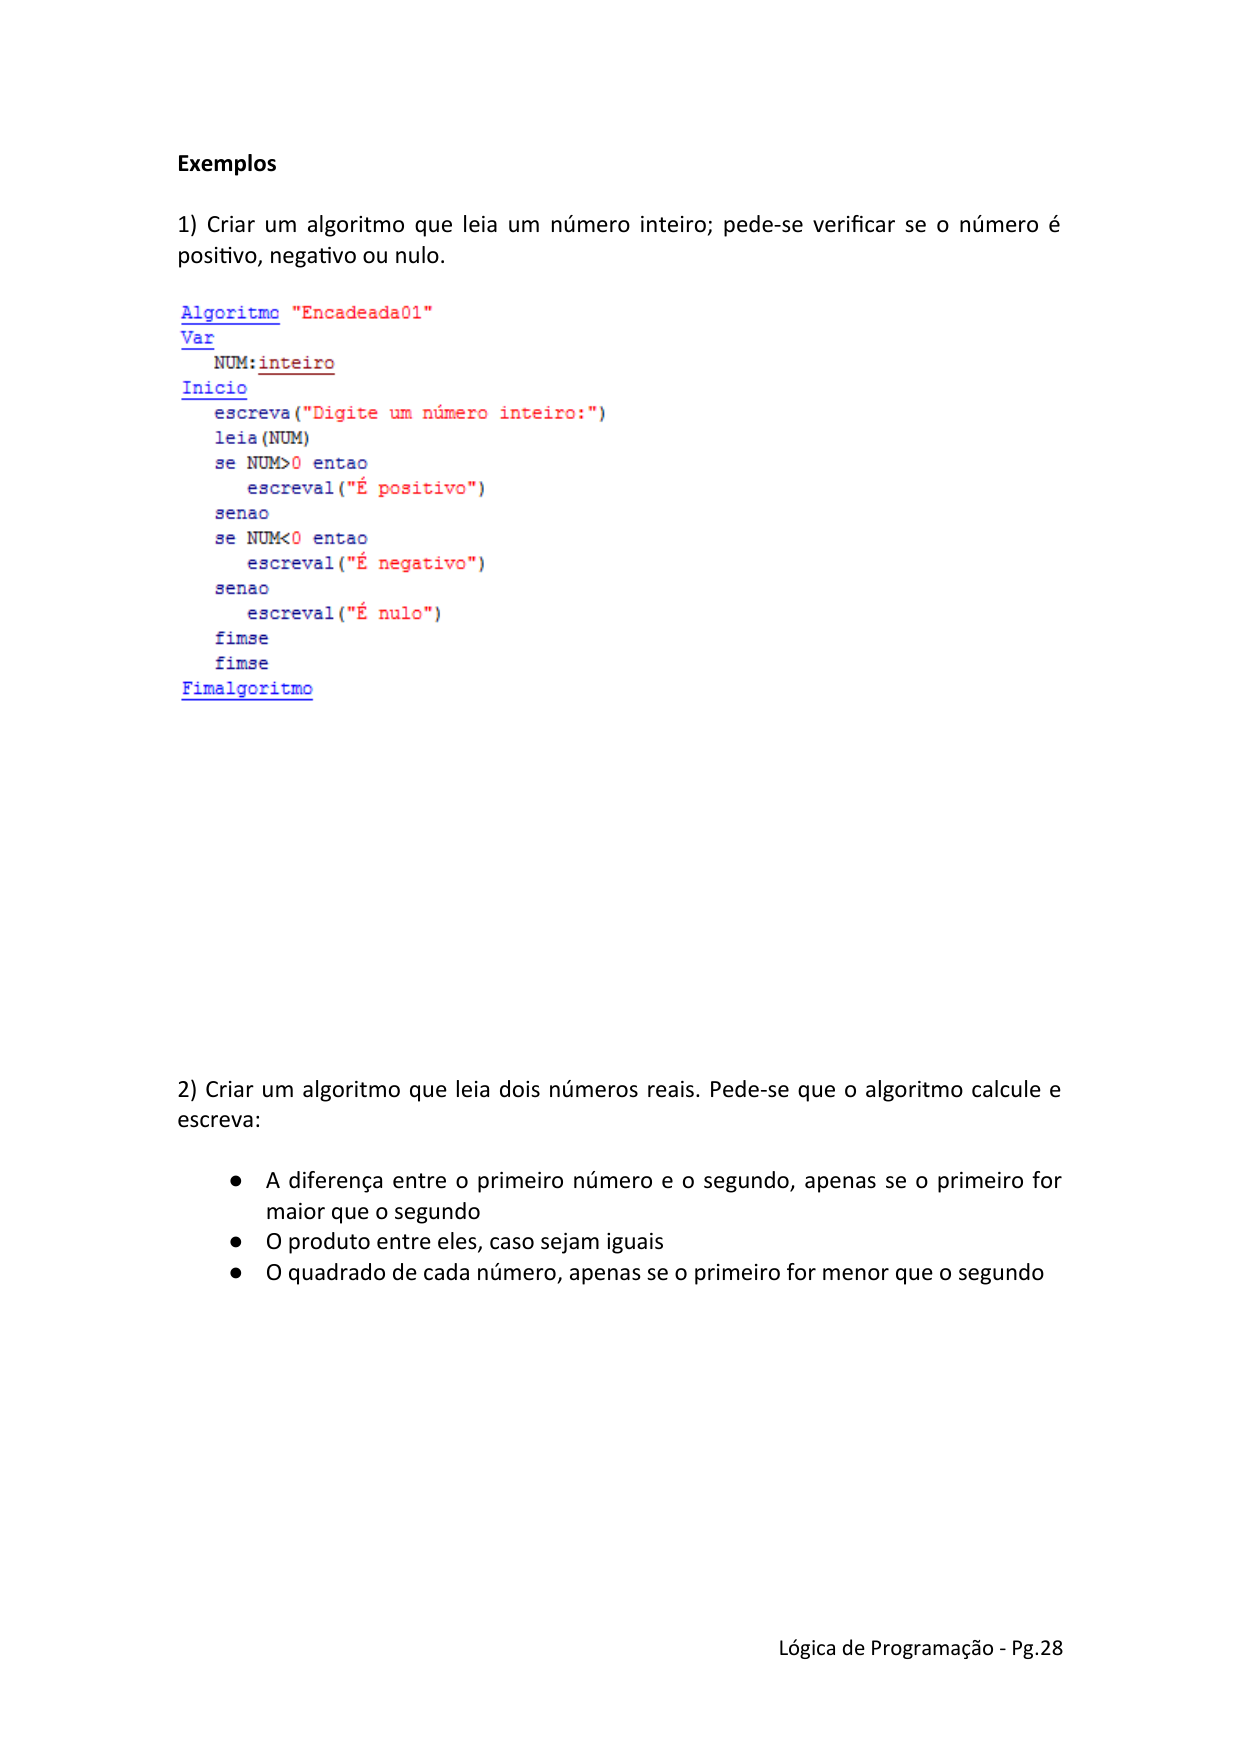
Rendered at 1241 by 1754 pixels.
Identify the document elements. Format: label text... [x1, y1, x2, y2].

text Exemplos [177, 148, 1063, 178]
list A diferença entre o primeiro número e o segundo, apenas se o primeiro for maior que o segundo [228, 1164, 1063, 1225]
list O quadrado de cada número, apenas se o primeiro for menor que o segundo [228, 1256, 1063, 1286]
picture [177, 300, 617, 707]
list O produto entre eles, caso sejam iguais [228, 1225, 1063, 1256]
text 2) Criar um algoritmo que leia dois números reais. Pede-se que o algoritmo calcule e escreva: [177, 1073, 1063, 1134]
text 1) Criar um algoritmo que leia um número inteiro; pede-se verificar se o número é positivo, negativo ou nulo. [177, 209, 1063, 270]
